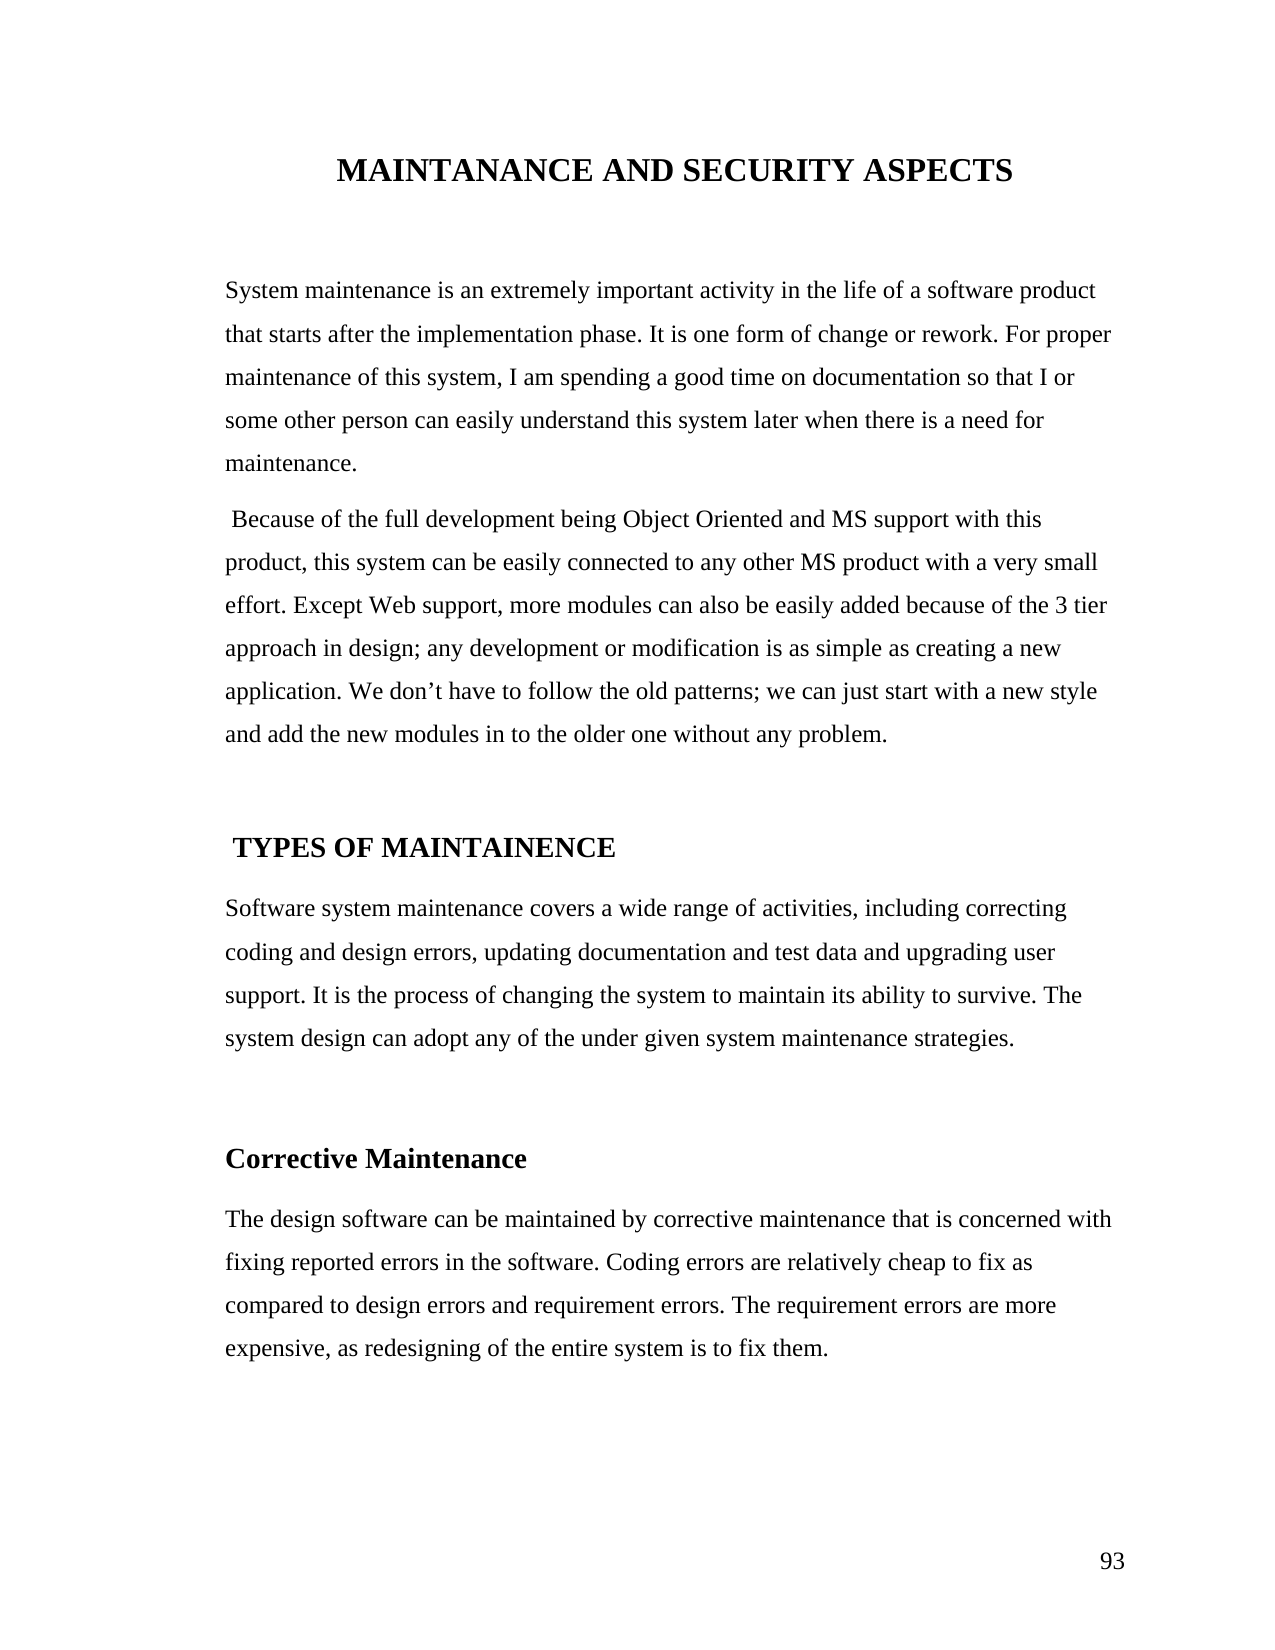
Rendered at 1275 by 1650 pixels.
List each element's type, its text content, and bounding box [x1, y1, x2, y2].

text Corrective Maintenance [225, 1141, 1125, 1175]
text Because of the full development being Object Oriented and MS support with this product, this system can be easily connected to any other MS product with a very small effort. Except Web support, more modules can also be easily added because of the 3 tier approach in design; any development or modification is as simple as creating a new application. We don’t have to follow the old patterns; we can just start with a new style and add the new modules in to the older one without any problem. [225, 504, 1125, 748]
text MAINTANANCE AND SECURITY ASPECTS [225, 150, 1125, 188]
text The design software can be maintained by corrective maintenance that is concerned with fixing reported errors in the software. Coding errors are relatively cheap to fix as compared to design errors and requirement errors. The requirement errors are more expensive, as redesigning of the entire system is to fix them. [225, 1204, 1125, 1362]
text Software system maintenance covers a wide range of activities, including correcting coding and design errors, updating documentation and test data and upgrading user support. It is the process of changing the system to maintain its ability to survive. The system design can adopt any of the under given system maintenance strategies. [225, 893, 1125, 1052]
text TYPES OF MAINTAINENCE [225, 831, 1125, 864]
text System maintenance is an extremely important activity in the life of a software product that starts after the implementation phase. It is one form of change or rework. For proper maintenance of this system, I am spending a good time on documentation so that I or some other person can easily understand this system later when there is a need for maintenance. [225, 276, 1125, 477]
